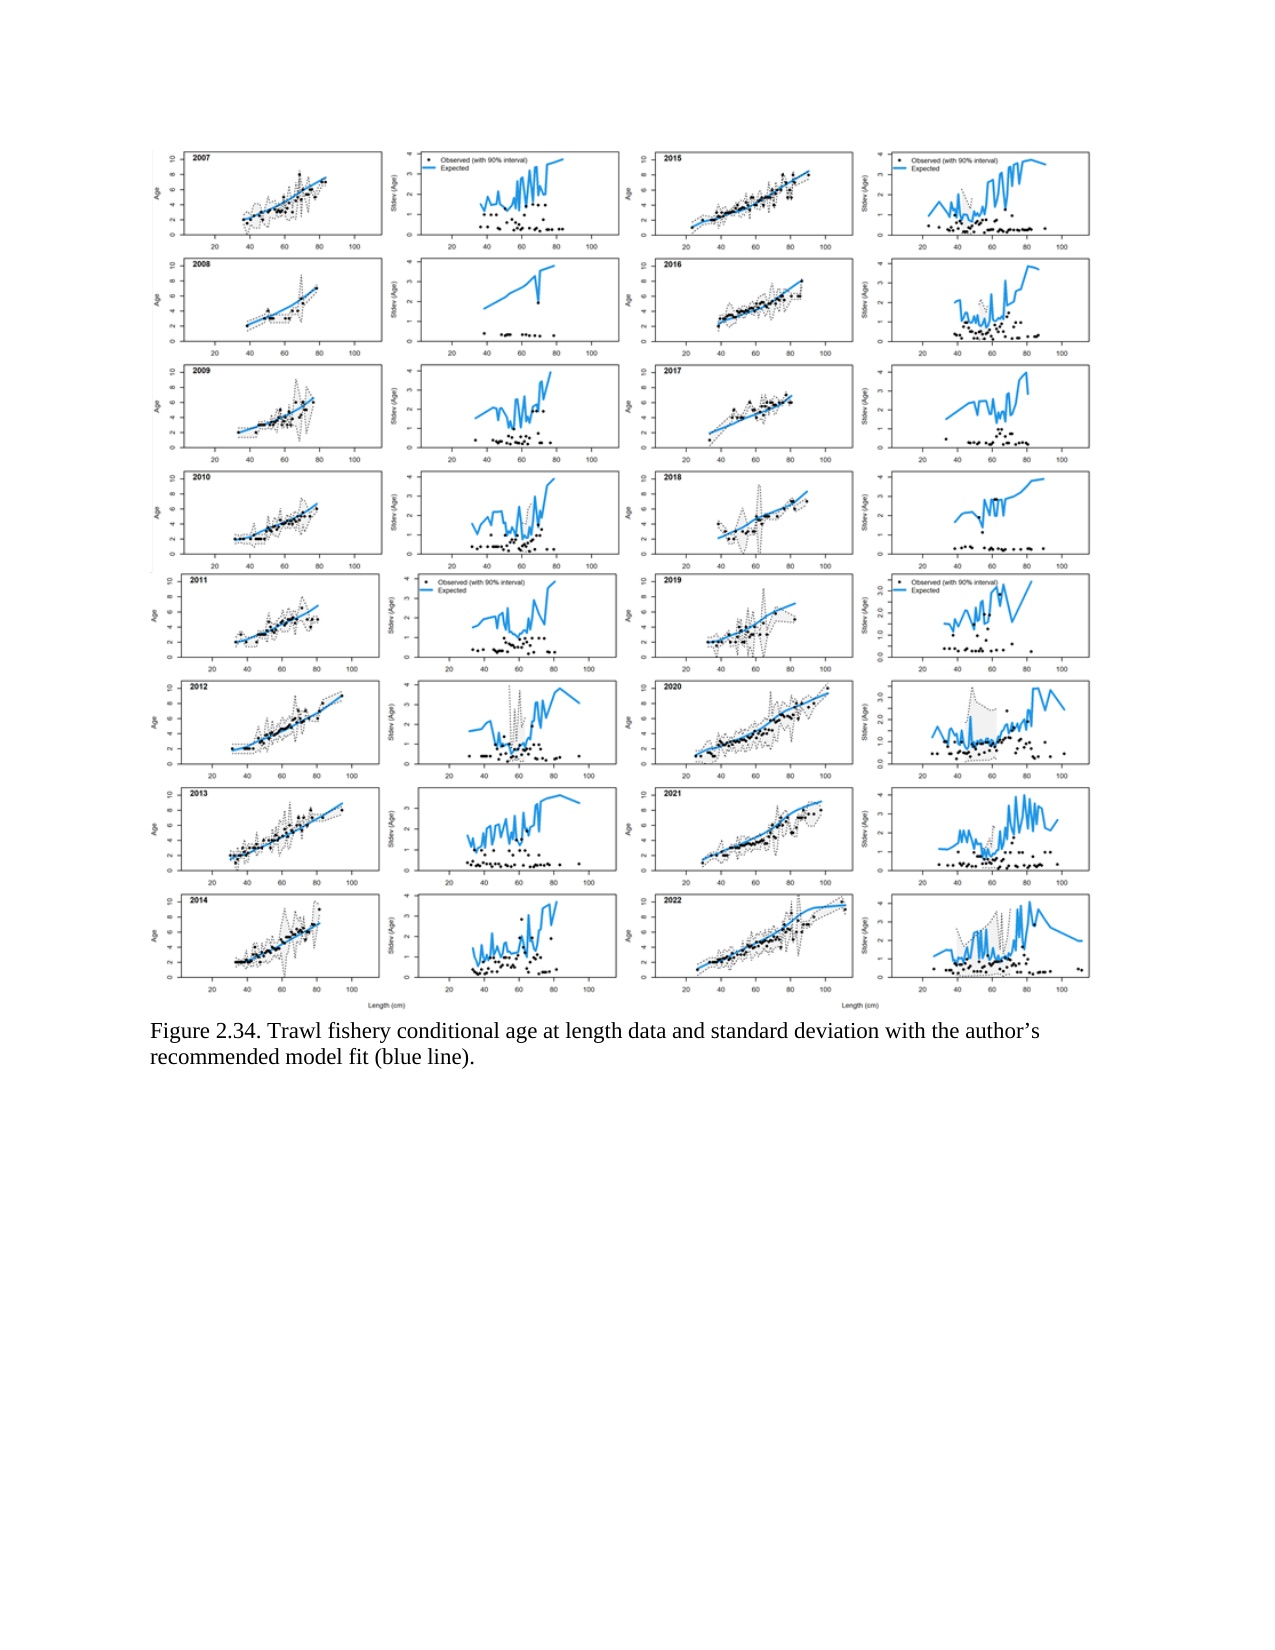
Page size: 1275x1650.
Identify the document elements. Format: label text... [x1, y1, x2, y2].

subtitle Figure 2.34. Trawl fishery conditional age at length data and standard deviation with the author’s recommended model fit (blue line). [150, 1017, 1125, 1070]
picture [150, 150, 1097, 1017]
